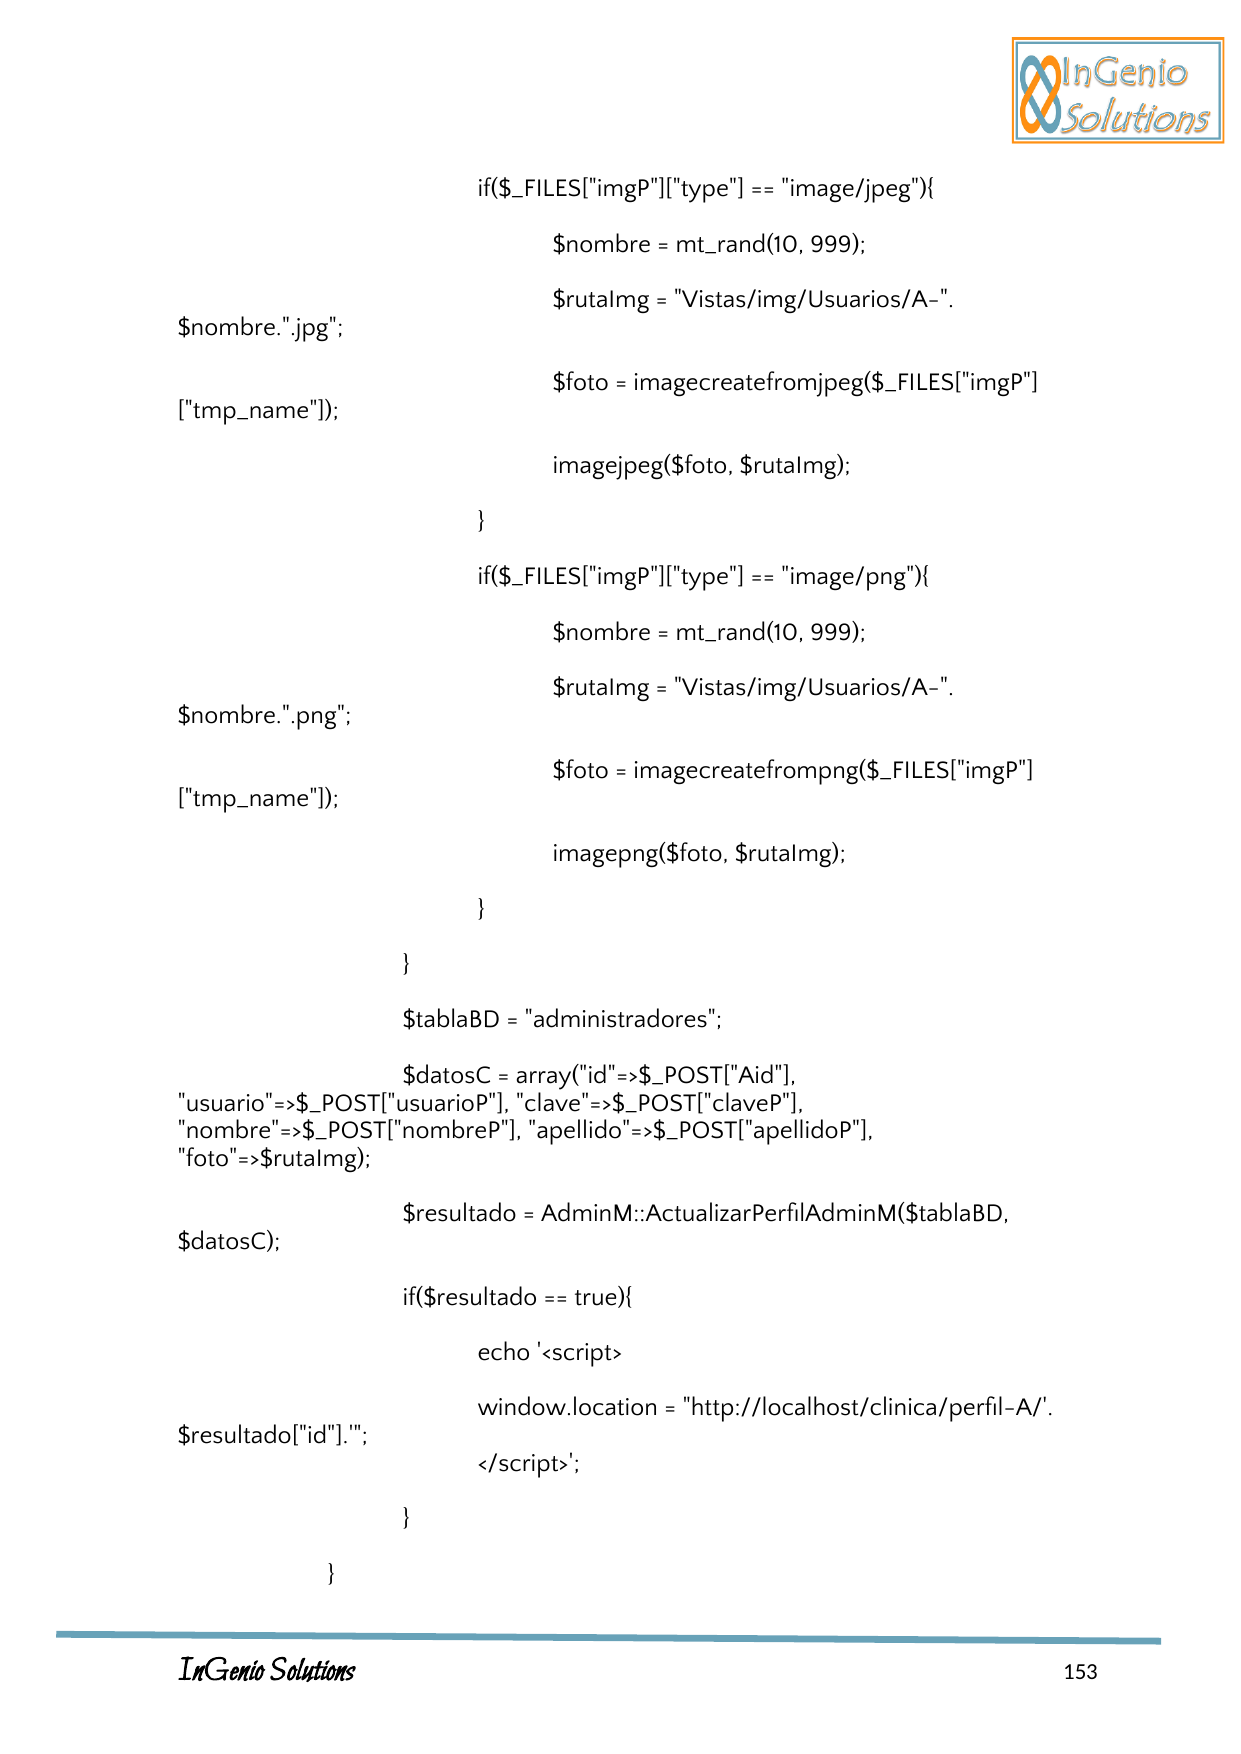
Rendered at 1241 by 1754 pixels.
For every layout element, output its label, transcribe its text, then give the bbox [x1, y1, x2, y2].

text if($_FILES["imgP"]["type"] == "image/png"){ [177, 563, 1063, 591]
text $foto = imagecreatefrompng($_FILES["imgP"]["tmp_name"]); [177, 757, 1063, 813]
text } [177, 951, 1063, 979]
text } [177, 508, 1063, 536]
text $rutaImg = "Vistas/img/Usuarios/A-".$nombre.".png"; [177, 674, 1063, 729]
text imagepng($foto, $rutaImg); [177, 840, 1063, 868]
text $tablaBD = "administradores"; [177, 1007, 1063, 1034]
text $datosC = array("id"=>$_POST["Aid"], "usuario"=>$_POST["usuarioP"], "clave"=>$_POST["claveP"], "nombre"=>$_POST["nombreP"], "apellido"=>$_POST["apellidoP"], "foto"=>$rutaImg); [177, 1062, 1063, 1173]
text if($_FILES["imgP"]["type"] == "image/jpeg"){ [177, 175, 1063, 203]
text </script>'; [177, 1450, 1063, 1478]
text $nombre = mt_rand(10, 999); [177, 619, 1063, 646]
picture [1011, 37, 1225, 146]
text window.location = "http://localhost/clinica/perfil-A/'.$resultado["id"].'"; [177, 1394, 1063, 1450]
text } [177, 1505, 1063, 1533]
text $nombre = mt_rand(10, 999); [177, 231, 1063, 258]
text $foto = imagecreatefromjpeg($_FILES["imgP"]["tmp_name"]); [177, 369, 1063, 425]
text if($resultado == true){ [177, 1284, 1063, 1311]
text } [177, 1561, 1063, 1588]
text } [177, 896, 1063, 923]
text $resultado = AdminM::ActualizarPerfilAdminM($tablaBD, $datosC); [177, 1201, 1063, 1256]
text imagejpeg($foto, $rutaImg); [177, 452, 1063, 480]
text $rutaImg = "Vistas/img/Usuarios/A-".$nombre.".jpg"; [177, 286, 1063, 342]
text echo '<script> [177, 1339, 1063, 1367]
